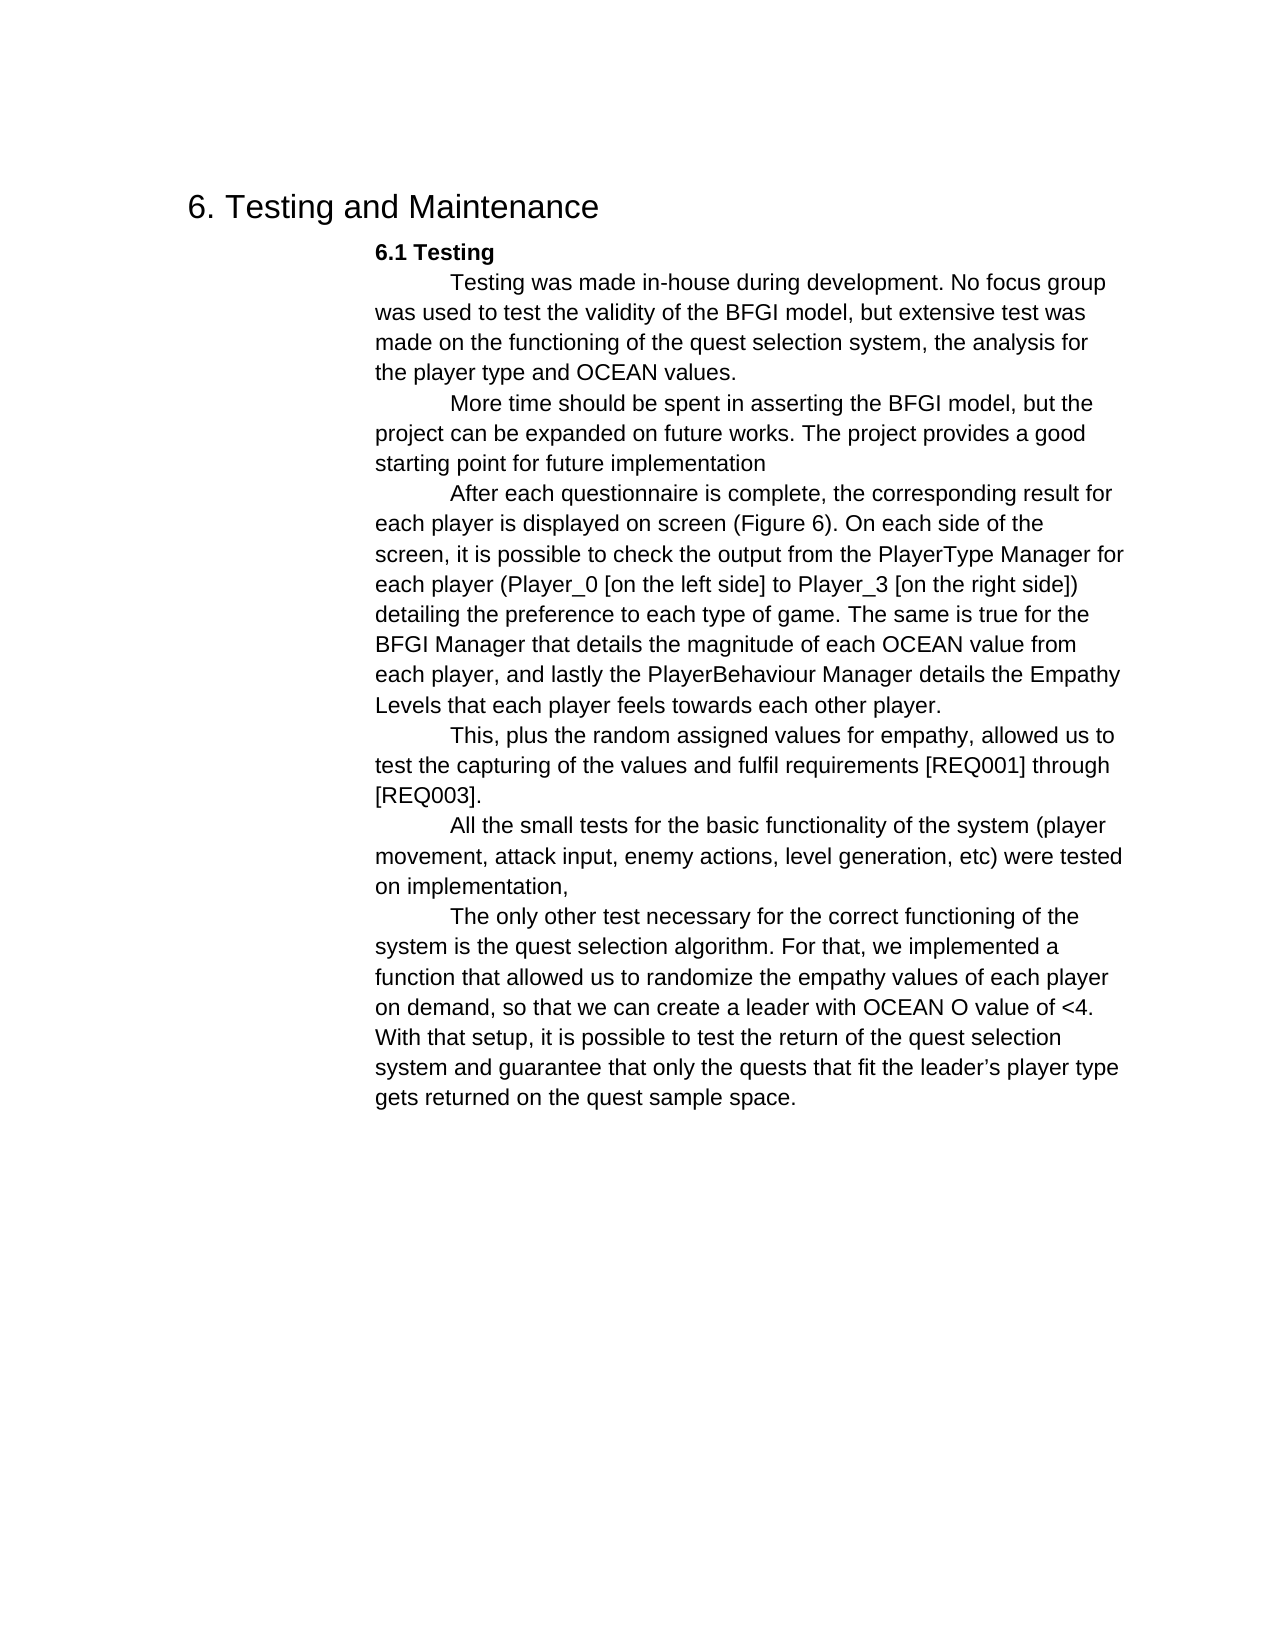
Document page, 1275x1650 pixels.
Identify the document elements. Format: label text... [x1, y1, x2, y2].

text This, plus the random assigned values for empathy, allowed us to test the capturing of the values and fulfil requirements [REQ001] through [REQ003]. [375, 722, 1125, 808]
text The only other test necessary for the correct functioning of the system is the quest selection algorithm. For that, we implemented a function that allowed us to randomize the empathy values of each player on demand, so that we can create a leader with OCEAN O value of <4. With that setup, it is possible to test the return of the quest selection system and guarantee that only the quests that fit the leader’s player type gets returned on the quest sample space. [375, 903, 1125, 1111]
text All the small tests for the basic functionality of the system (player movement, attack input, enemy actions, level generation, etc) were tested on implementation, [375, 812, 1125, 899]
text 6.1 Testing [300, 238, 1125, 265]
text After each questionnaire is complete, the corresponding result for each player is displayed on screen (Figure 6). On each side of the screen, it is possible to check the output from the PlayerType Manager for each player (Player_0 [on the left side] to Player_3 [on the right side]) detailing the preference to each type of game. The same is true for the BFGI Manager that details the magnitude of each OCEAN value from each player, and lastly the PlayerBehaviour Manager details the Empathy Levels that each player feels towards each other player. [375, 480, 1125, 718]
text Testing was made in-house during development. No focus group was used to test the validity of the BFGI model, but extensive test was made on the functioning of the quest selection system, the analysis for the player type and OCEAN values. [375, 269, 1125, 386]
text More time should be spent in asserting the BFGI model, but the project can be expanded on future works. The project provides a good starting point for future implementation [375, 389, 1125, 476]
subtitle Testing and Maintenance [187, 187, 1125, 226]
